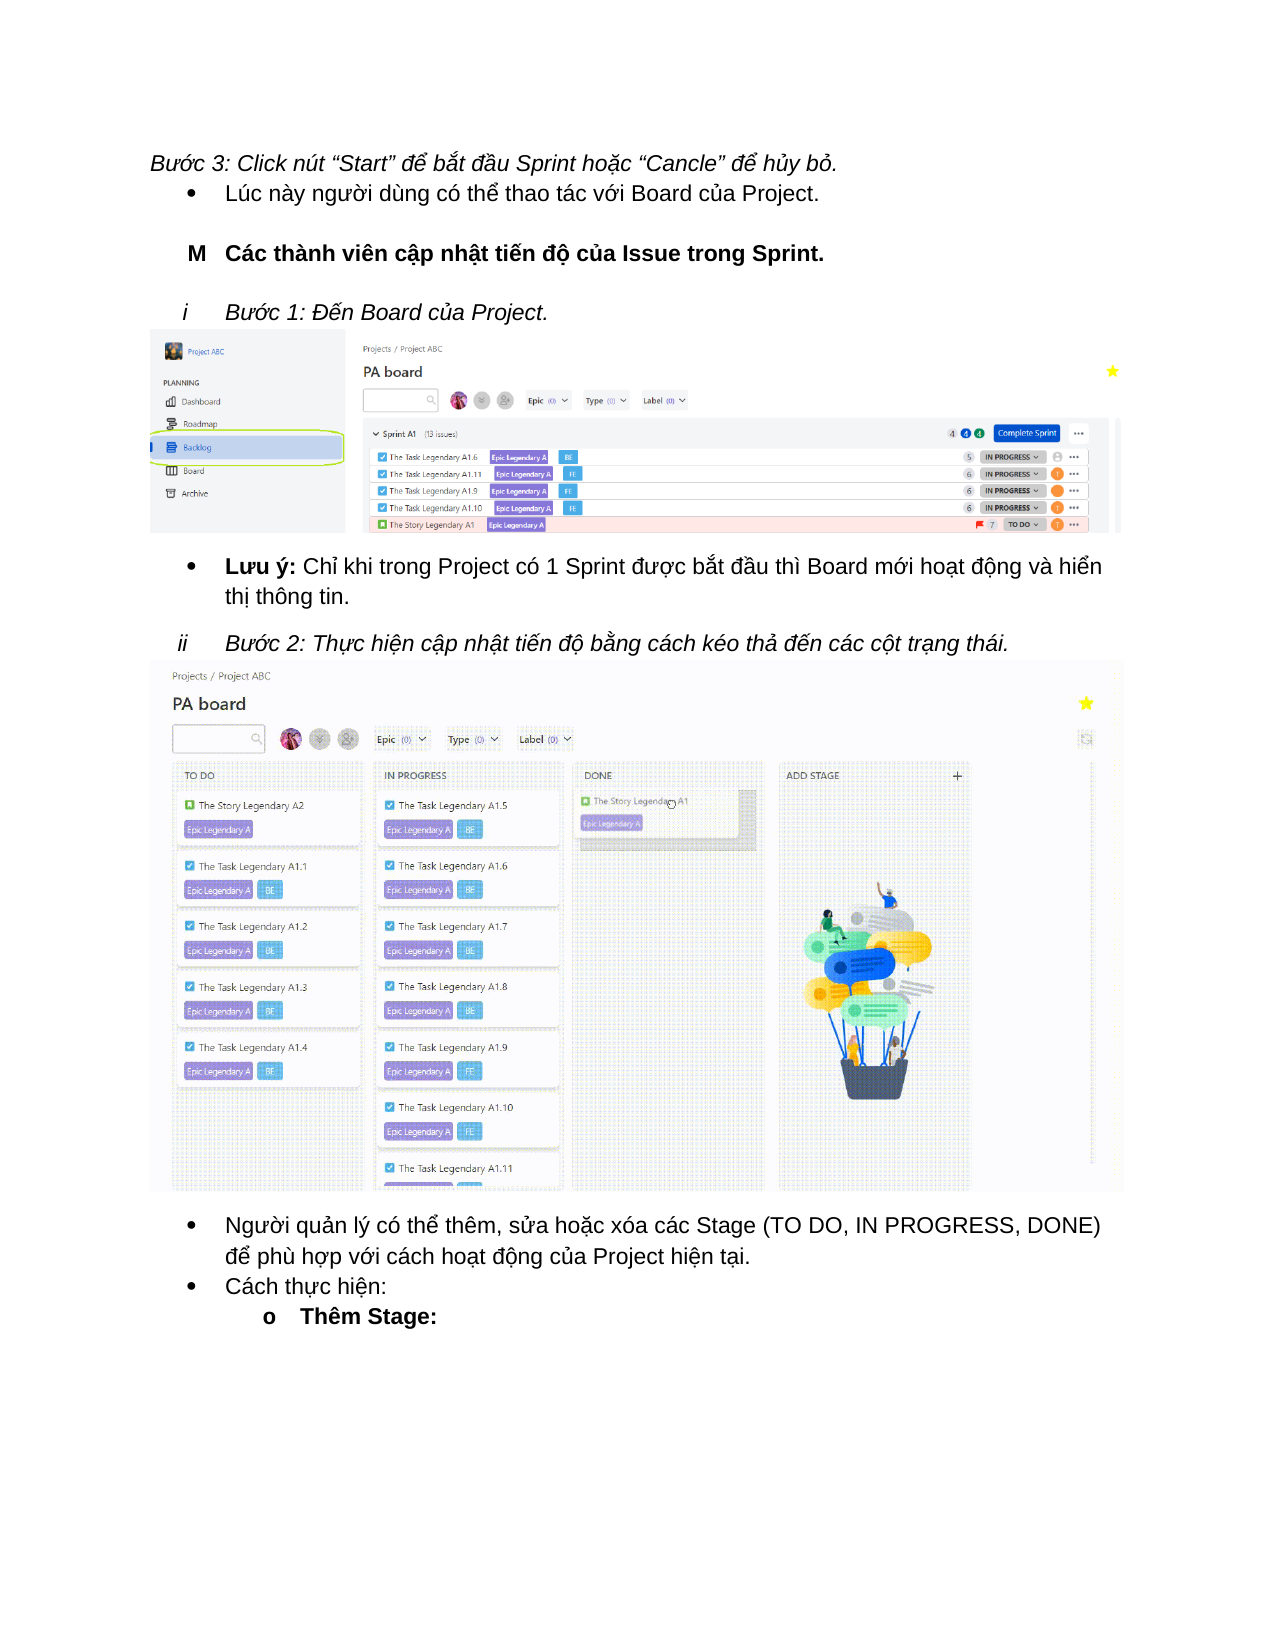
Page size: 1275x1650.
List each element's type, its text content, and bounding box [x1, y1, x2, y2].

subtitle Bước 3: Click nút “Start” để bắt đầu Sprint hoặc “Cancle” để hủy bỏ. [150, 150, 1125, 176]
subtitle Các thành viên cập nhật tiến độ của Issue trong Sprint. [187, 239, 1125, 266]
list Thêm Stage: [262, 1303, 1125, 1331]
list Lúc này người dùng có thể thao tác với Board của Project. [187, 180, 1125, 207]
picture [150, 329, 1124, 533]
picture [150, 660, 1124, 1192]
list Lưu ý: Chỉ khi trong Project có 1 Sprint được bắt đầu thì Board mới hoạt động và hiển thị thông tin. [187, 553, 1125, 610]
subtitle Bước 2: Thực hiện cập nhật tiến độ bằng cách kéo thả đến các cột trạng thái. [187, 630, 1125, 657]
list Người quản lý có thể thêm, sửa hoặc xóa các Stage (TO DO, IN PROGRESS, DONE) để phù hợp với cách hoạt động của Project hiện tại. [187, 1212, 1125, 1269]
subtitle Bước 1: Đến Board của Project. [187, 299, 1125, 325]
list Cách thực hiện: [187, 1273, 1125, 1299]
